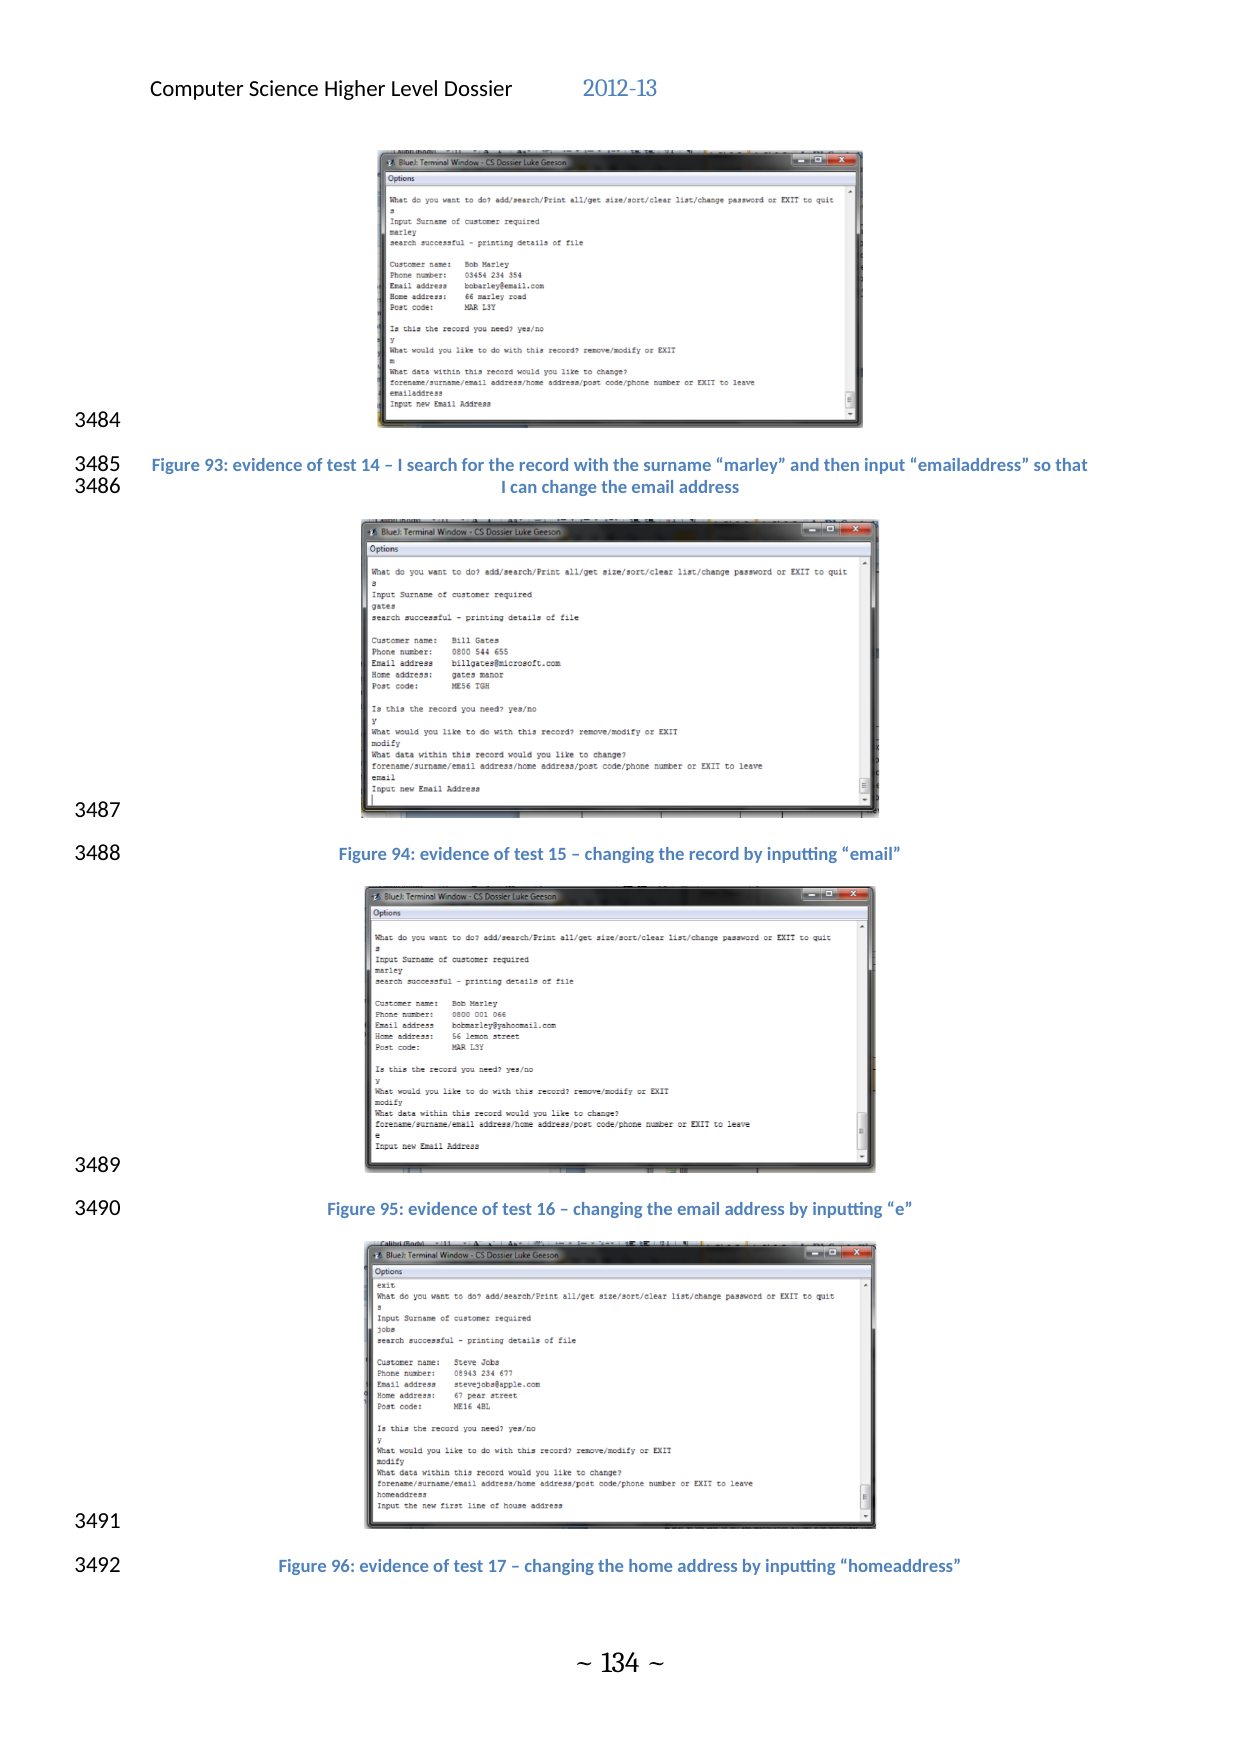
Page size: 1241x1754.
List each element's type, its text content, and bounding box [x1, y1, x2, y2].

picture [377, 150, 863, 428]
picture [361, 519, 880, 818]
picture [364, 886, 876, 1173]
picture [363, 1241, 877, 1529]
